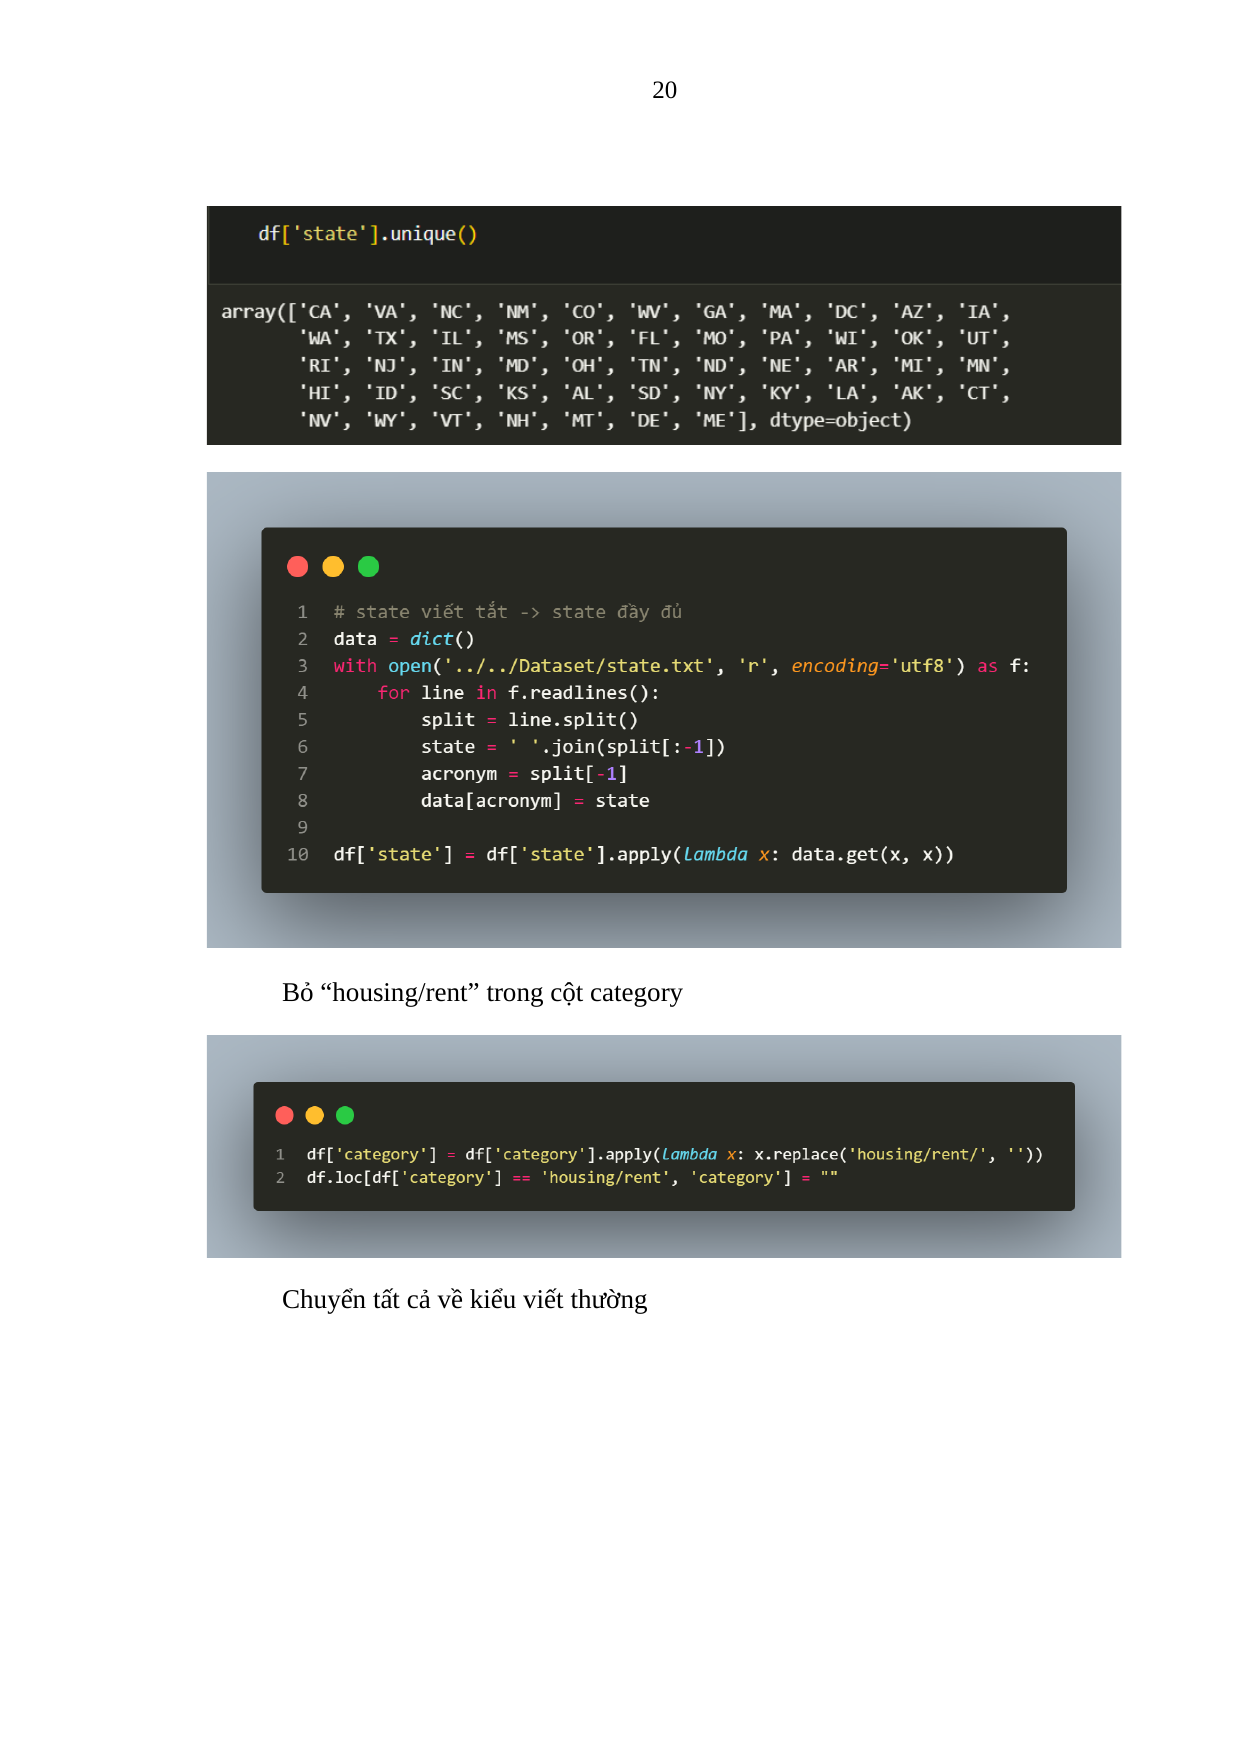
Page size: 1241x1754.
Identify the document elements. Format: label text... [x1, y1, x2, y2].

text Chuyển tất cả về kiểu viết thường [207, 1283, 1122, 1314]
picture [206, 472, 1122, 948]
text Bỏ “housing/rent” trong cột category [207, 976, 1122, 1007]
picture [206, 1035, 1122, 1258]
picture [206, 206, 1122, 445]
